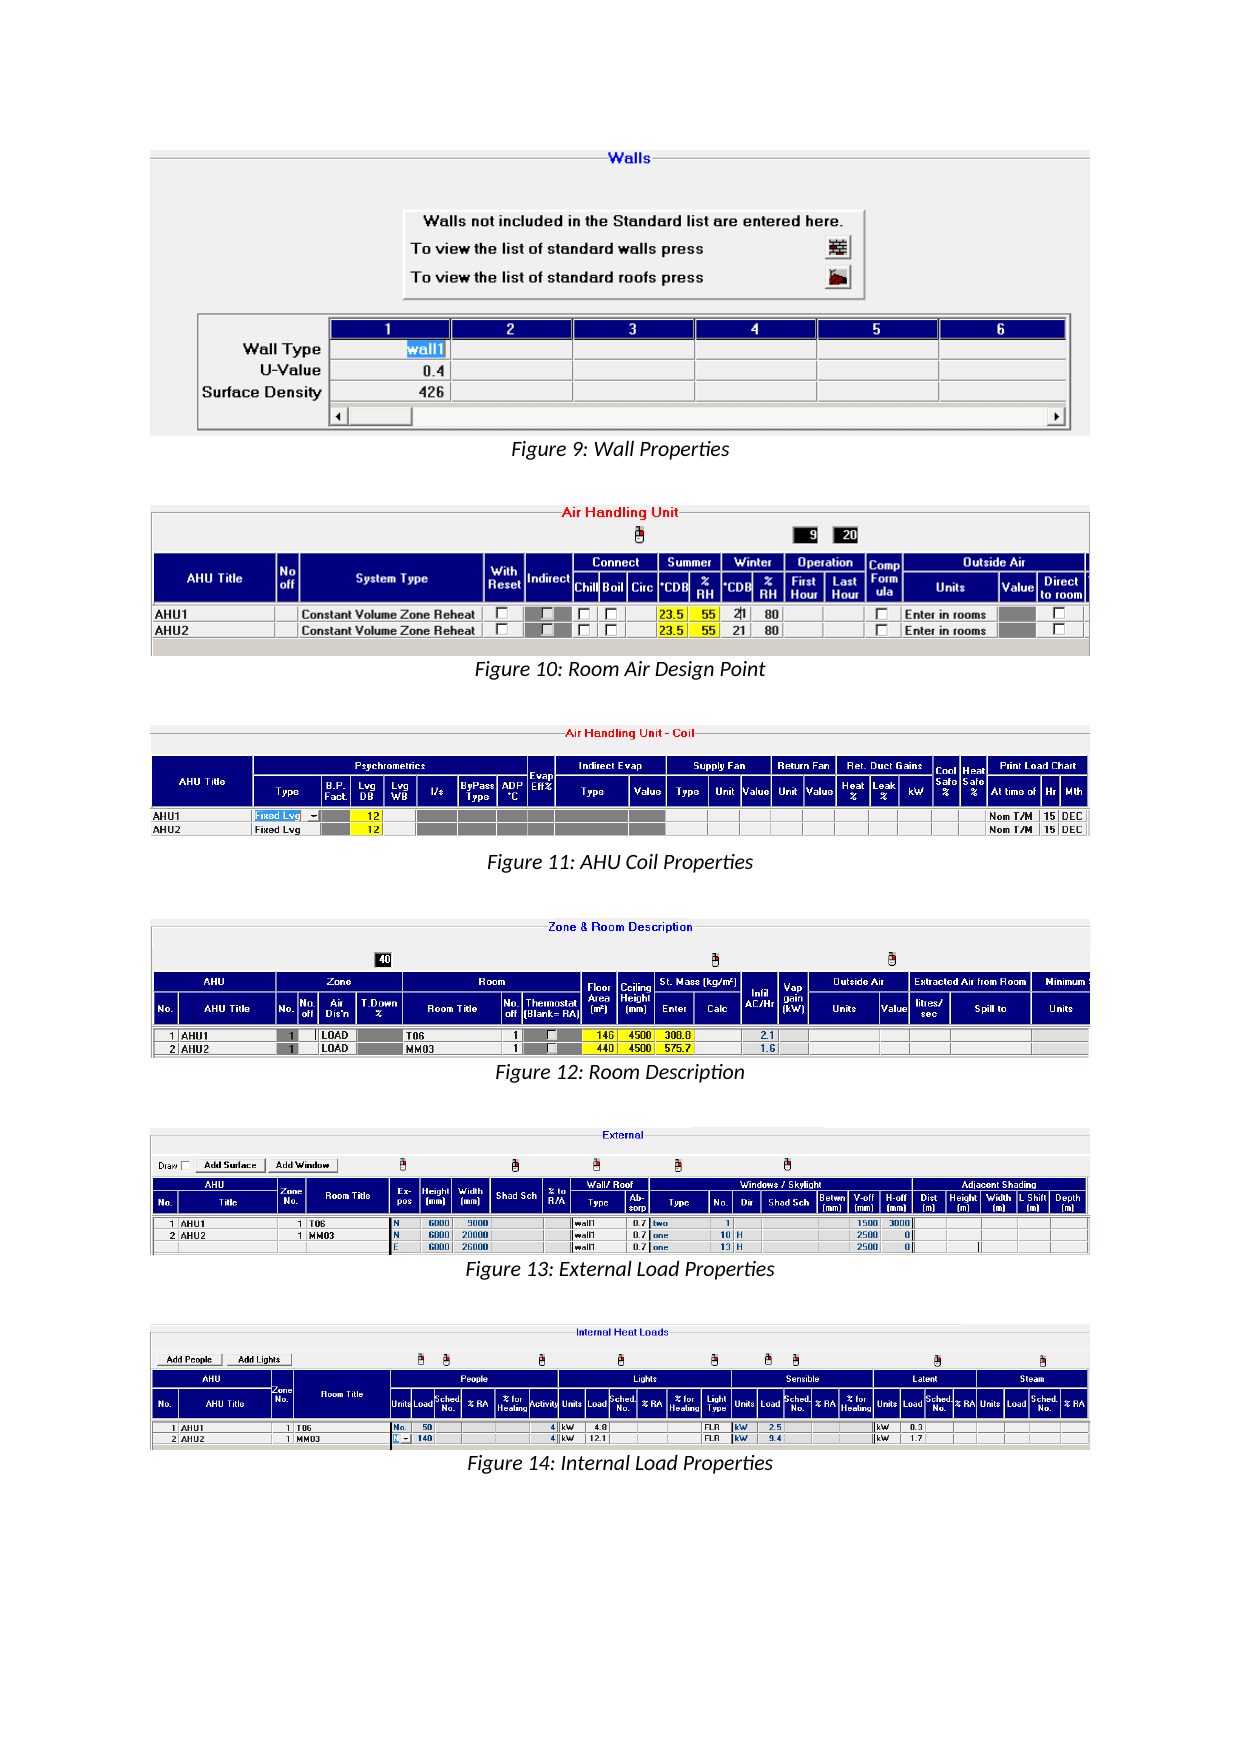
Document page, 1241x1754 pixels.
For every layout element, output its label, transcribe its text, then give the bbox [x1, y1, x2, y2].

picture [150, 725, 1091, 836]
picture [150, 918, 1091, 1058]
text Figure 12: Room Description [150, 1058, 1090, 1084]
text Figure 10: Room Air Design Point [150, 656, 1090, 682]
text Figure 9: Wall Properties [150, 436, 1090, 462]
picture [150, 1324, 1091, 1450]
text Figure 14: Internal Load Properties [150, 1450, 1090, 1476]
text Figure 13: External Load Properties [150, 1255, 1090, 1281]
picture [150, 150, 1091, 436]
picture [150, 1127, 1091, 1255]
picture [150, 505, 1091, 656]
text Figure 11: AHU Coil Properties [150, 848, 1090, 875]
